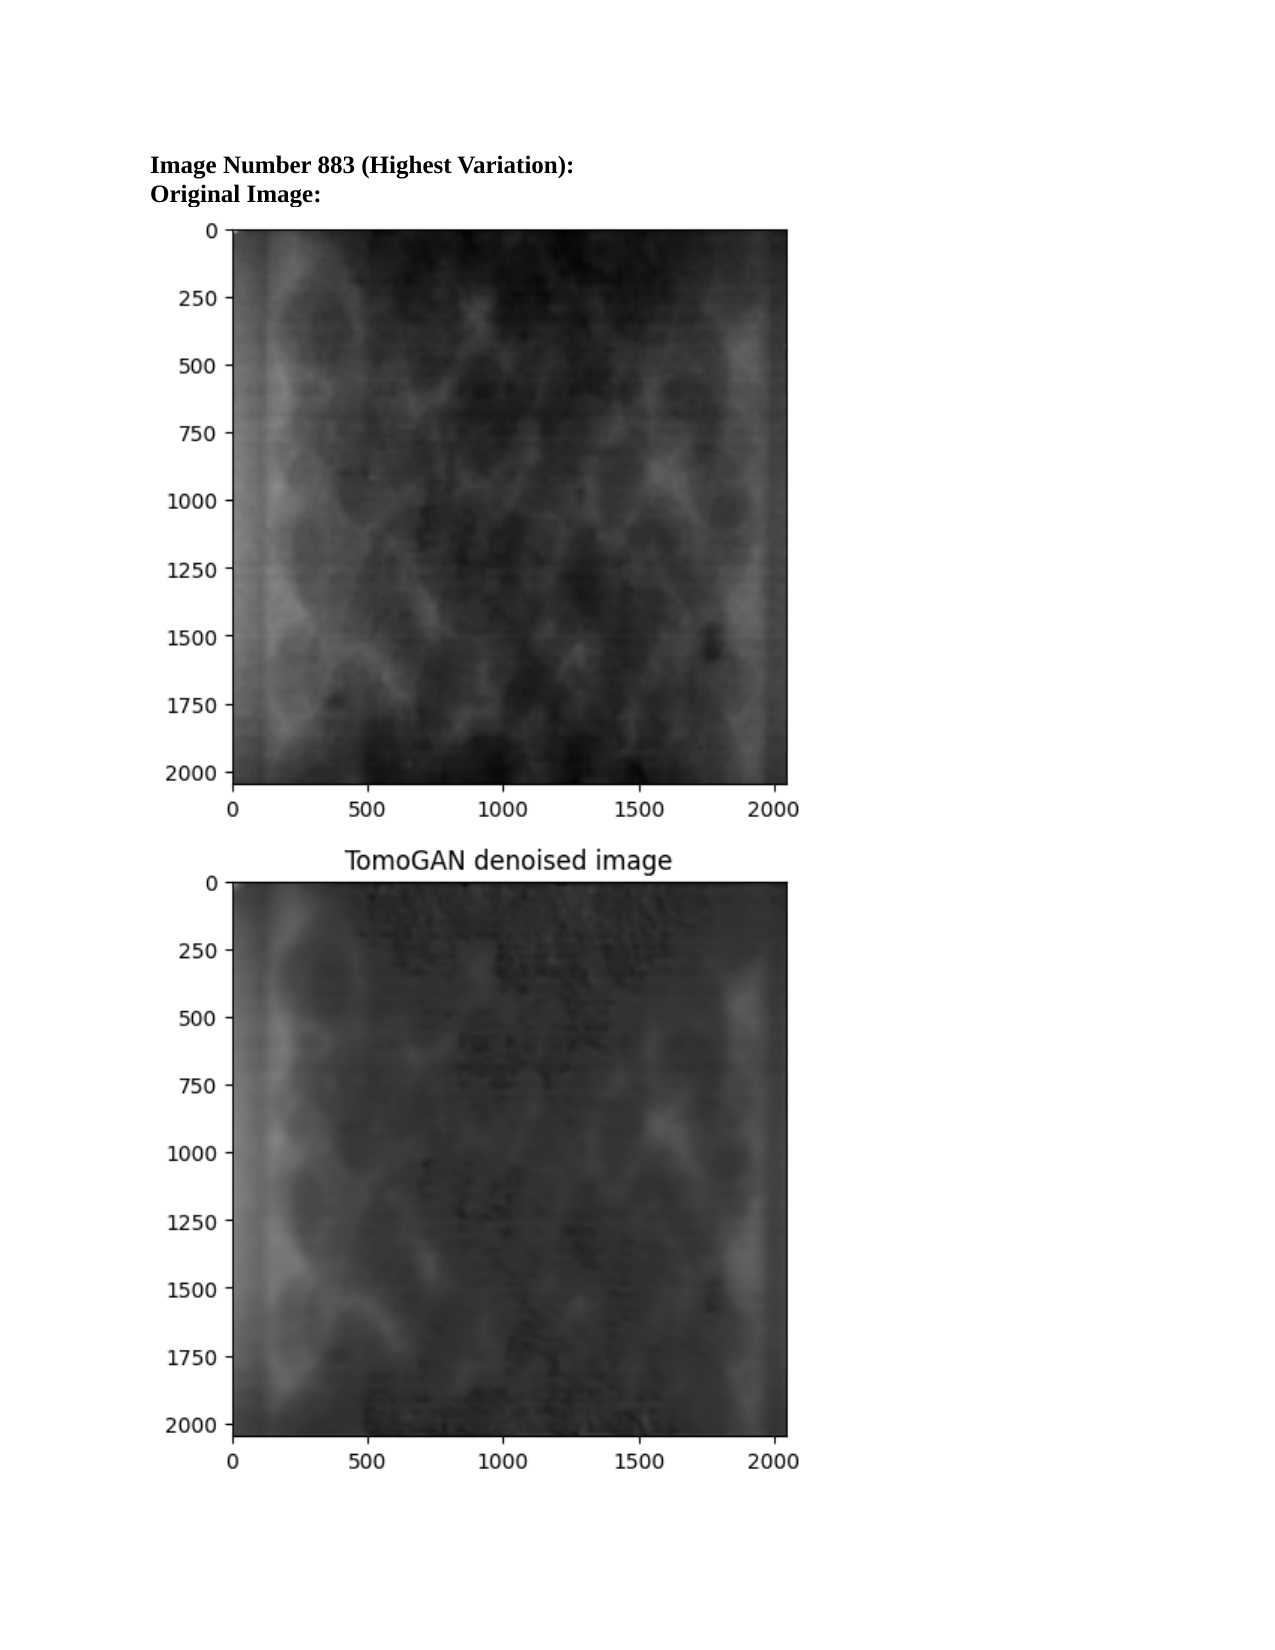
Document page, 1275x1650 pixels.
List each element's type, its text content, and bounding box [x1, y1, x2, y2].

picture [150, 207, 815, 1487]
text Original Image: [150, 179, 1125, 207]
text Image Number 883 (Highest Variation): [150, 150, 1125, 179]
